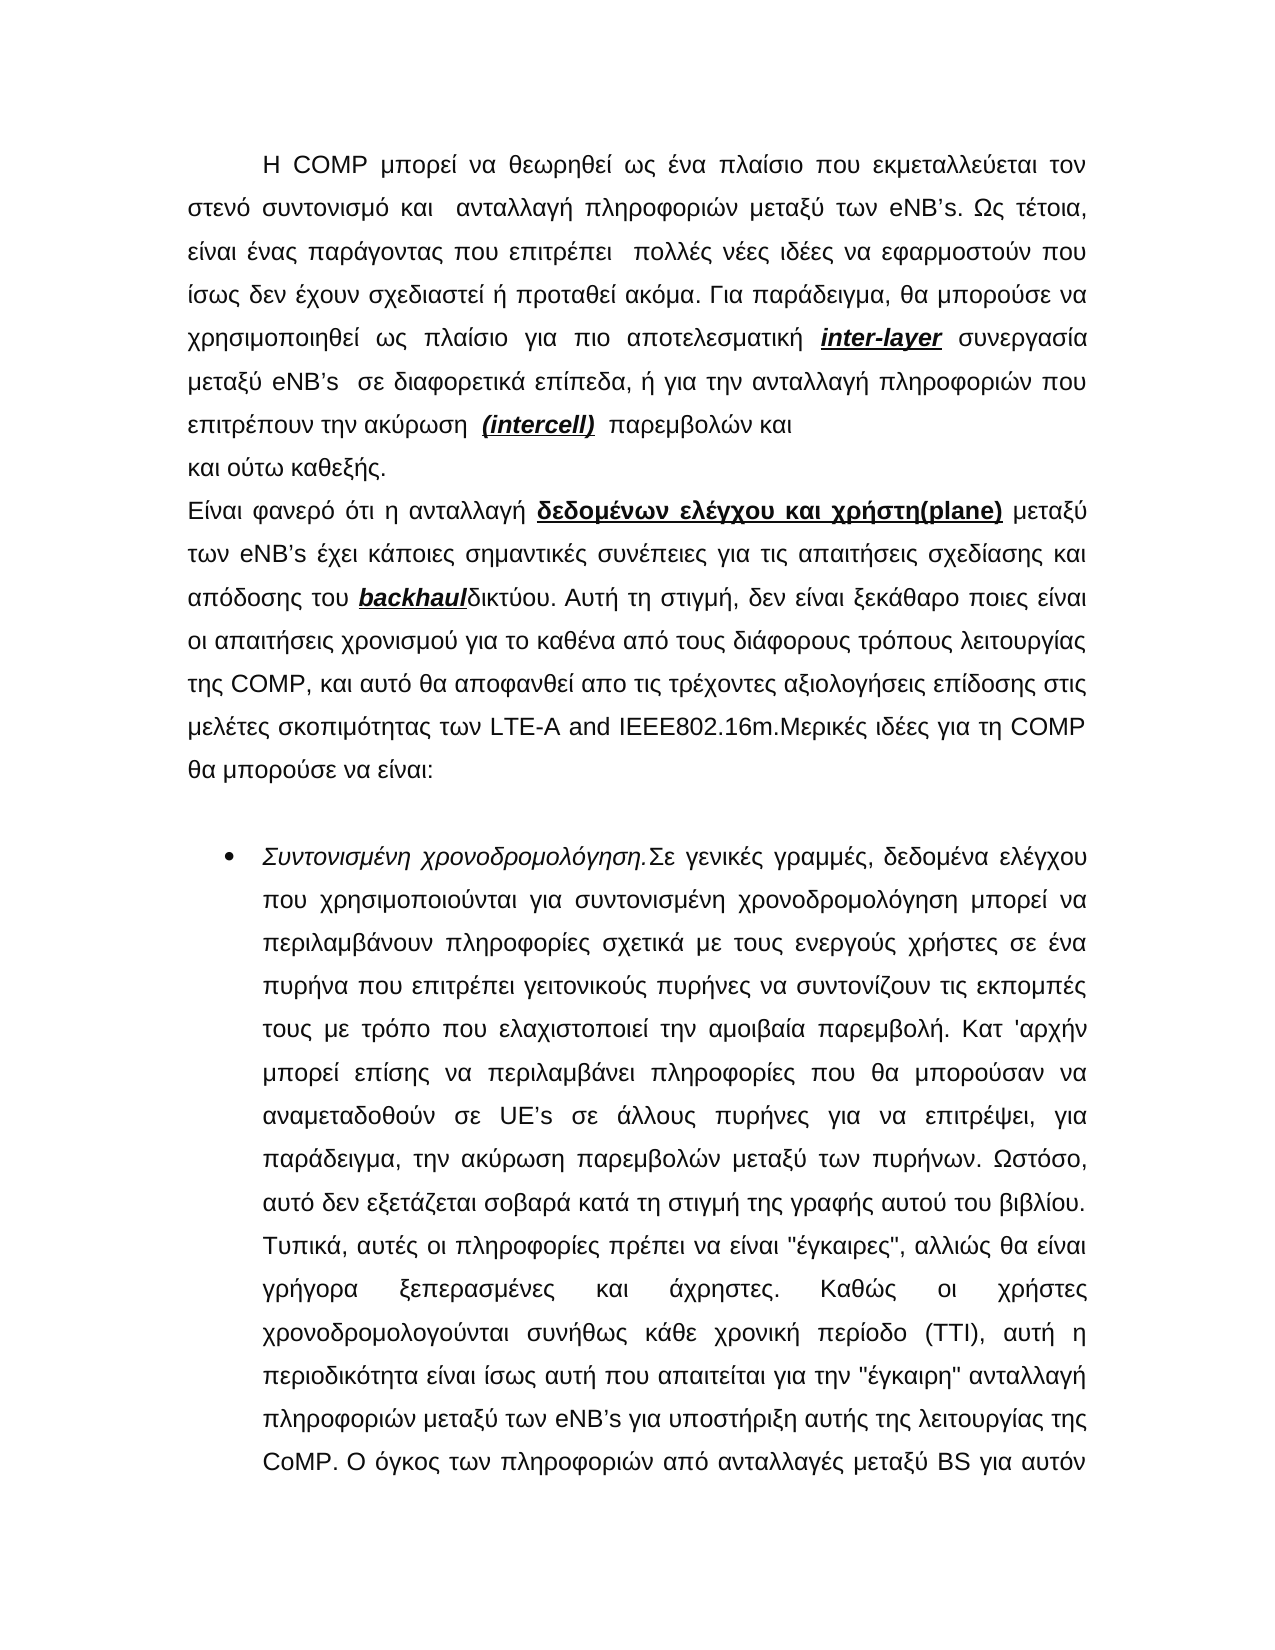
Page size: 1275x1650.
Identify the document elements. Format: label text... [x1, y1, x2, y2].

text Είναι φανερό ότι η ανταλλαγή δεδομένων ελέγχου και χρήστη(plane) μεταξύ των eNB’s έχει κάποιες σημαντικές συνέπειες για τις απαιτήσεις σχεδίασης και απόδοσης του backhaulδικτύου. Αυτή τη στιγμή, δεν είναι ξεκάθαρο ποιες είναι οι απαιτήσεις χρονισμού για το καθένα από τους διάφορους τρόπους λειτουργίας της COMP, και αυτό θα αποφανθεί απο τις τρέχοντες αξιολογήσεις επίδοσης στις μελέτες σκοπιμότητας των LTE-A and IEEE802.16m.Μερικές ιδέες για τη COMP θα μπορούσε να είναι: [187, 496, 1087, 784]
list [225, 842, 1087, 1476]
text Η COMP μπορεί να θεωρηθεί ως ένα πλαίσιο που εκμεταλλεύεται τον στενό συντονισμό και ανταλλαγή πληροφοριών μεταξύ των eNB’s. Ως τέτοια, είναι ένας παράγοντας που επιτρέπει πολλές νέες ιδέες να εφαρμοστούν που ίσως δεν έχουν σχεδιαστεί ή προταθεί ακόμα. Για παράδειγμα, θα μπορούσε να χρησιμοποιηθεί ως πλαίσιο για πιο αποτελεσματική inter-layer συνεργασία μεταξύ eNB’s σε διαφορετικά επίπεδα, ή για την ανταλλαγή πληροφοριών που επιτρέπουν την ακύρωση (intercell) παρεμβολών και [187, 150, 1087, 439]
text και ούτω καθεξής. [187, 453, 1087, 482]
